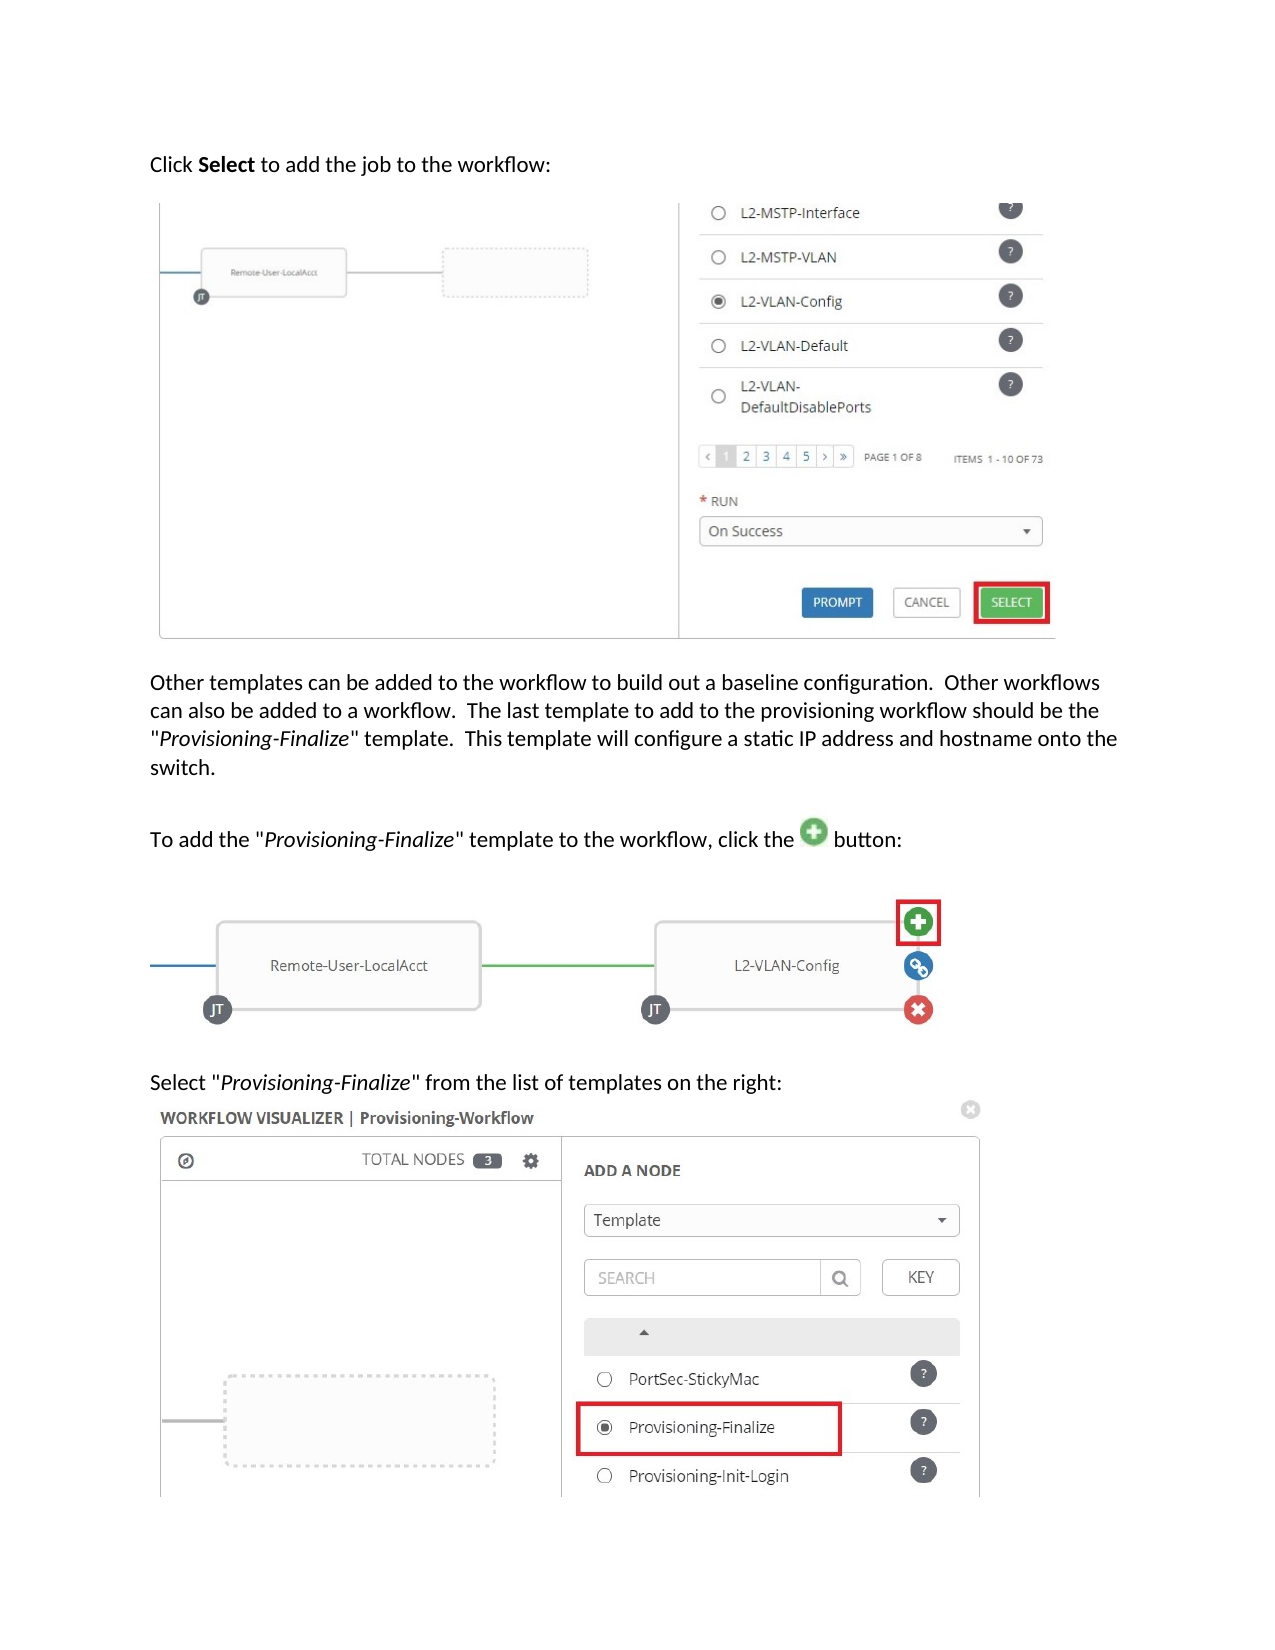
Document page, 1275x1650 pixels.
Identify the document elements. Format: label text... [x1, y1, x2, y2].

text Other templates can be added to the workflow to build out a baseline configuration. Other workflows can also be added to a workflow. The last template to add to the provisioning workflow should be the "Provisioning-Finalize" template. This template will configure a static IP address and hostname onto the switch. [150, 668, 1125, 781]
picture [150, 1095, 982, 1497]
text Click Select to add the job to the workflow: [150, 150, 1125, 178]
picture [150, 852, 1011, 1068]
picture [800, 808, 829, 847]
text To add the "Provisioning-Finalize" template to the workflow, click the button: [150, 809, 1125, 853]
picture [150, 203, 1056, 641]
text Select "Provisioning-Finalize" from the list of templates on the right: [150, 1068, 1125, 1096]
